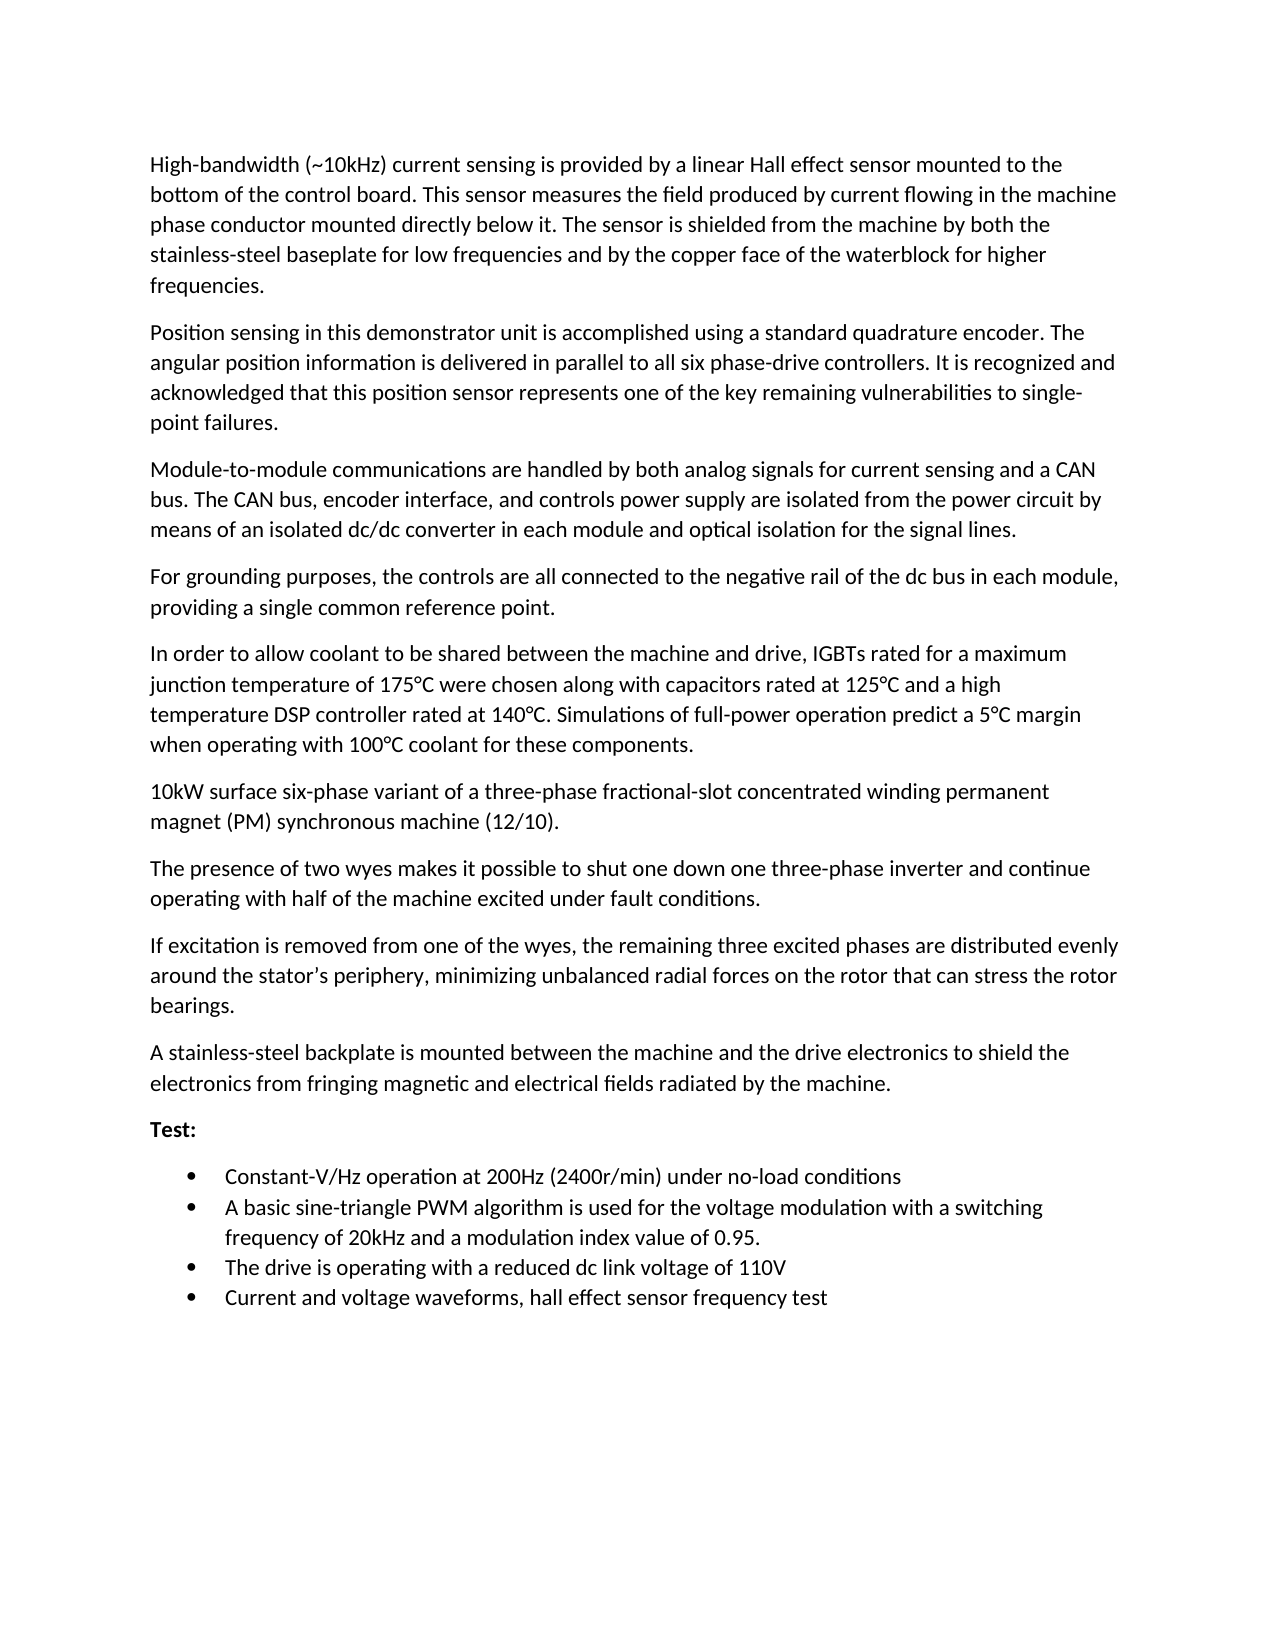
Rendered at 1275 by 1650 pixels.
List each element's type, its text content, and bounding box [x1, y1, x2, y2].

text For grounding purposes, the controls are all connected to the negative rail of the dc bus in each module, providing a single common reference point. [150, 562, 1125, 621]
text 10kW surface six-phase variant of a three-phase fractional-slot concentrated winding permanent magnet (PM) synchronous machine (12/10). [150, 777, 1125, 835]
list Current and voltage waveforms, hall effect sensor frequency test [187, 1283, 1125, 1311]
list A basic sine-triangle PWM algorithm is used for the voltage modulation with a switching frequency of 20kHz and a modulation index value of 0.95. [187, 1193, 1125, 1251]
list The drive is operating with a reduced dc link voltage of 110V [187, 1253, 1125, 1281]
text A stainless-steel backplate is mounted between the machine and the drive electronics to shield the electronics from fringing magnetic and electrical fields radiated by the machine. [150, 1038, 1125, 1097]
text The presence of two wyes makes it possible to shut one down one three-phase inverter and continue operating with half of the machine excited under fault conditions. [150, 854, 1125, 912]
text If excitation is removed from one of the wyes, the remaining three excited phases are distributed evenly around the stator’s periphery, minimizing unbalanced radial forces on the rotor that can stress the rotor bearings. [150, 931, 1125, 1020]
text In order to allow coolant to be shared between the machine and drive, IGBTs rated for a maximum junction temperature of 175°C were chosen along with capacitors rated at 125°C and a high temperature DSP controller rated at 140°C. Simulations of full-power operation predict a 5°C margin when operating with 100°C coolant for these components. [150, 639, 1125, 758]
text Test: [150, 1116, 1125, 1144]
text Position sensing in this demonstrator unit is accomplished using a standard quadrature encoder. The angular position information is delivered in parallel to all six phase-drive controllers. It is recognized and acknowledged that this position sensor represents one of the key remaining vulnerabilities to single-point failures. [150, 318, 1125, 436]
text High-bandwidth (~10kHz) current sensing is provided by a linear Hall effect sensor mounted to the bottom of the control board. This sensor measures the field produced by current flowing in the machine phase conductor mounted directly below it. The sensor is shielded from the machine by both the stainless-steel baseplate for low frequencies and by the copper face of the waterblock for higher frequencies. [150, 150, 1125, 299]
list Constant-V/Hz operation at 200Hz (2400r/min) under no-load conditions [187, 1162, 1125, 1191]
text Module-to-module communications are handled by both analog signals for current sensing and a CAN bus. The CAN bus, encoder interface, and controls power supply are isolated from the power circuit by means of an isolated dc/dc converter in each module and optical isolation for the signal lines. [150, 455, 1125, 544]
